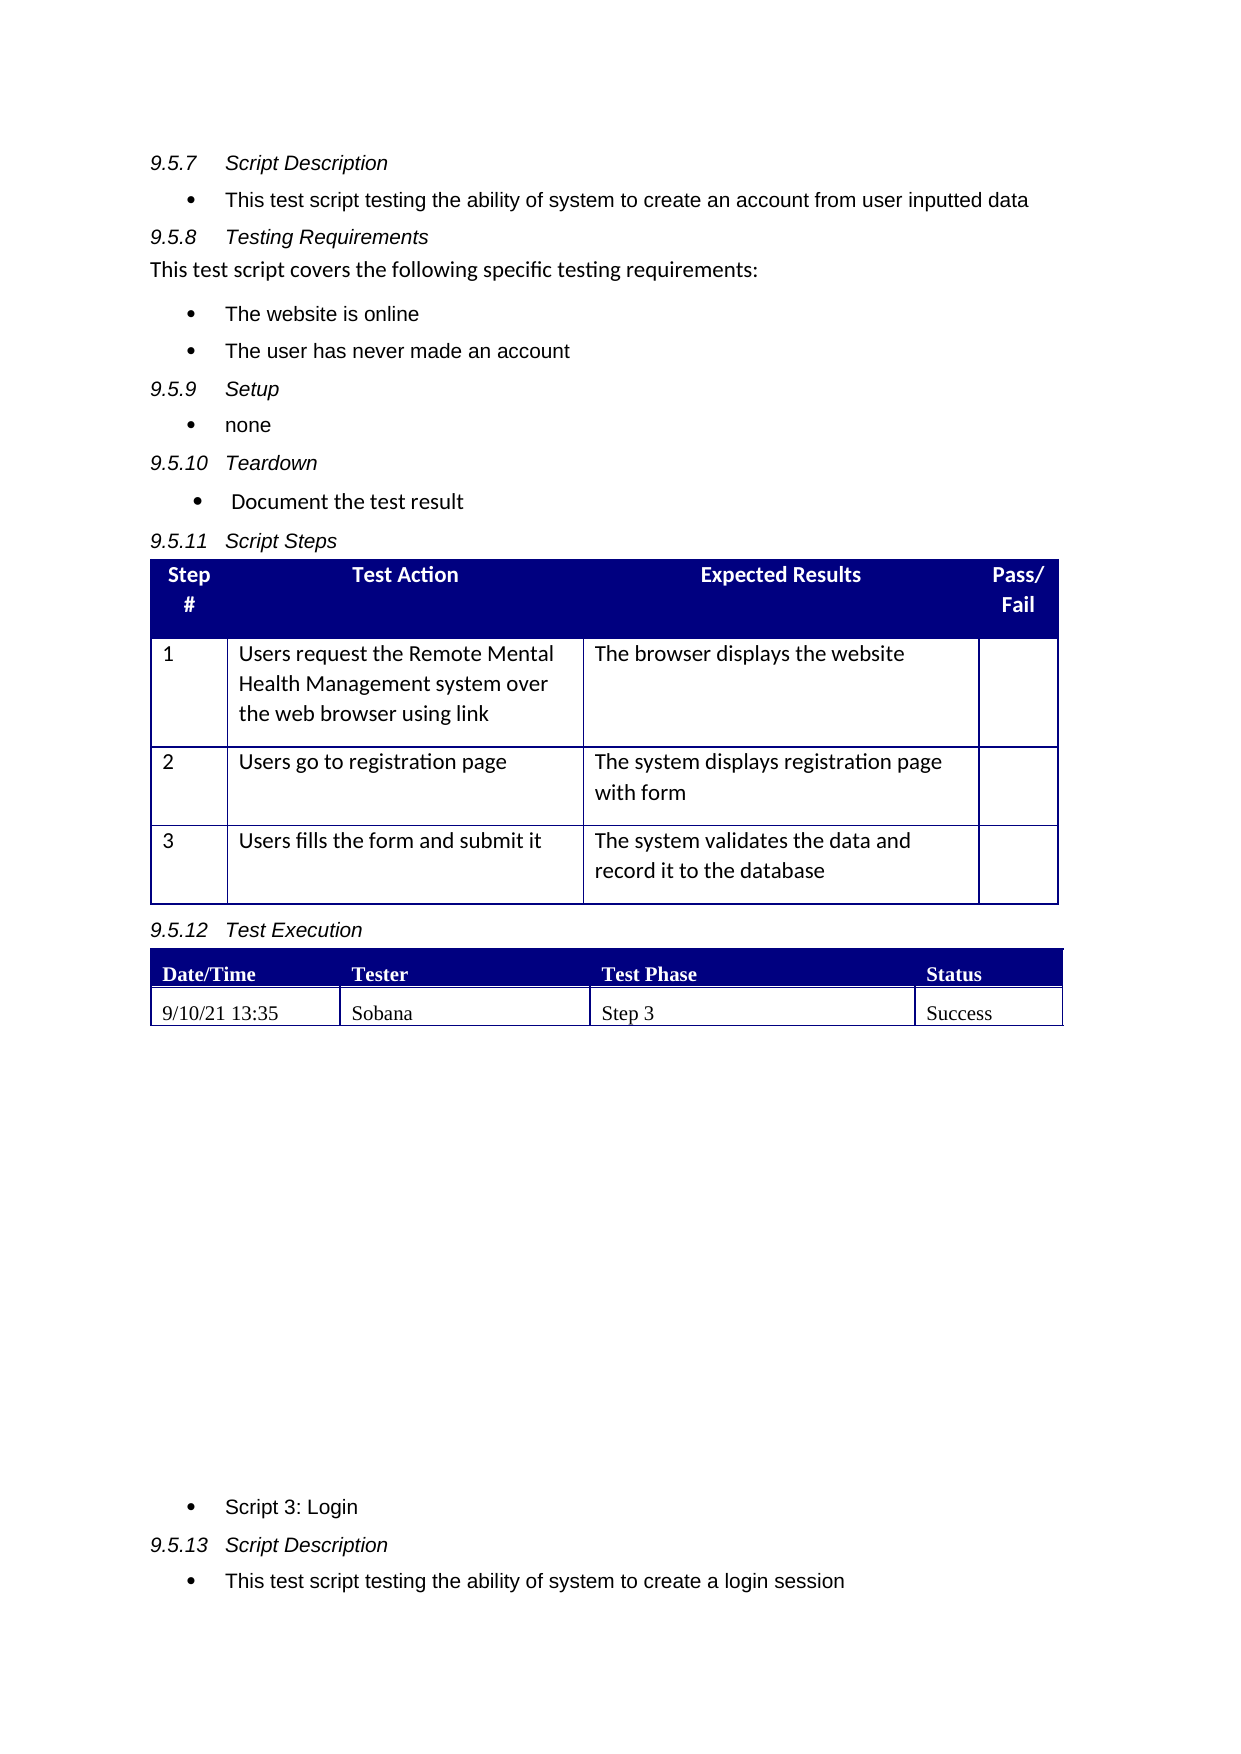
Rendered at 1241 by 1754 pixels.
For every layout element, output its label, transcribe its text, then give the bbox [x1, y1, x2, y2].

list This test script testing the ability of system to create a login session [187, 1569, 1090, 1593]
table_header Pass/ Fail [980, 560, 1057, 637]
list The website is online [187, 302, 1090, 326]
list This test script testing the ability of system to create an account from user inputted data [187, 187, 1090, 212]
table_header Date/Time [152, 950, 339, 986]
table_cell 3 [152, 826, 227, 903]
subtitle Script Description [150, 1531, 1090, 1556]
table_cell [980, 826, 1057, 903]
subtitle Setup [150, 375, 1090, 400]
subtitle Testing Requirements [150, 224, 1090, 249]
table_cell 2 [152, 748, 227, 824]
table_cell The browser displays the website [584, 639, 978, 746]
subtitle Teardown [150, 449, 1090, 474]
table_cell Sobana [341, 988, 589, 1024]
table_cell Success [916, 988, 1062, 1024]
table_header Test Phase [591, 950, 914, 986]
text This test script covers the following specific testing requirements: [150, 255, 1090, 283]
table_header Tester [341, 950, 589, 986]
subtitle Test Execution [150, 917, 1090, 942]
list Document the test result [194, 487, 1090, 515]
table_cell Step 3 [591, 988, 914, 1024]
subtitle Script Steps [150, 527, 1090, 552]
list Script 3: Login [187, 1495, 1090, 1519]
subtitle Script Description [150, 150, 1090, 175]
table_cell Users fills the form and submit it [228, 826, 583, 903]
list The user has never made an account [187, 339, 1090, 363]
table_header Status [916, 950, 1062, 986]
table_cell 9/10/21 13:35 [152, 988, 339, 1024]
table_cell The system displays registration page with form [584, 748, 978, 824]
table_header Expected Results [584, 560, 978, 637]
table_header Test Action [228, 560, 583, 637]
table_cell 1 [152, 639, 227, 746]
table_cell [980, 748, 1057, 824]
table_cell The system validates the data and record it to the database [584, 826, 978, 903]
table_header Step # [152, 560, 227, 637]
list none [187, 413, 1090, 437]
table_cell Users request the Remote Mental Health Management system over the web browser using link [228, 639, 583, 746]
table_cell [980, 639, 1057, 746]
table_cell Users go to registration page [228, 748, 583, 824]
